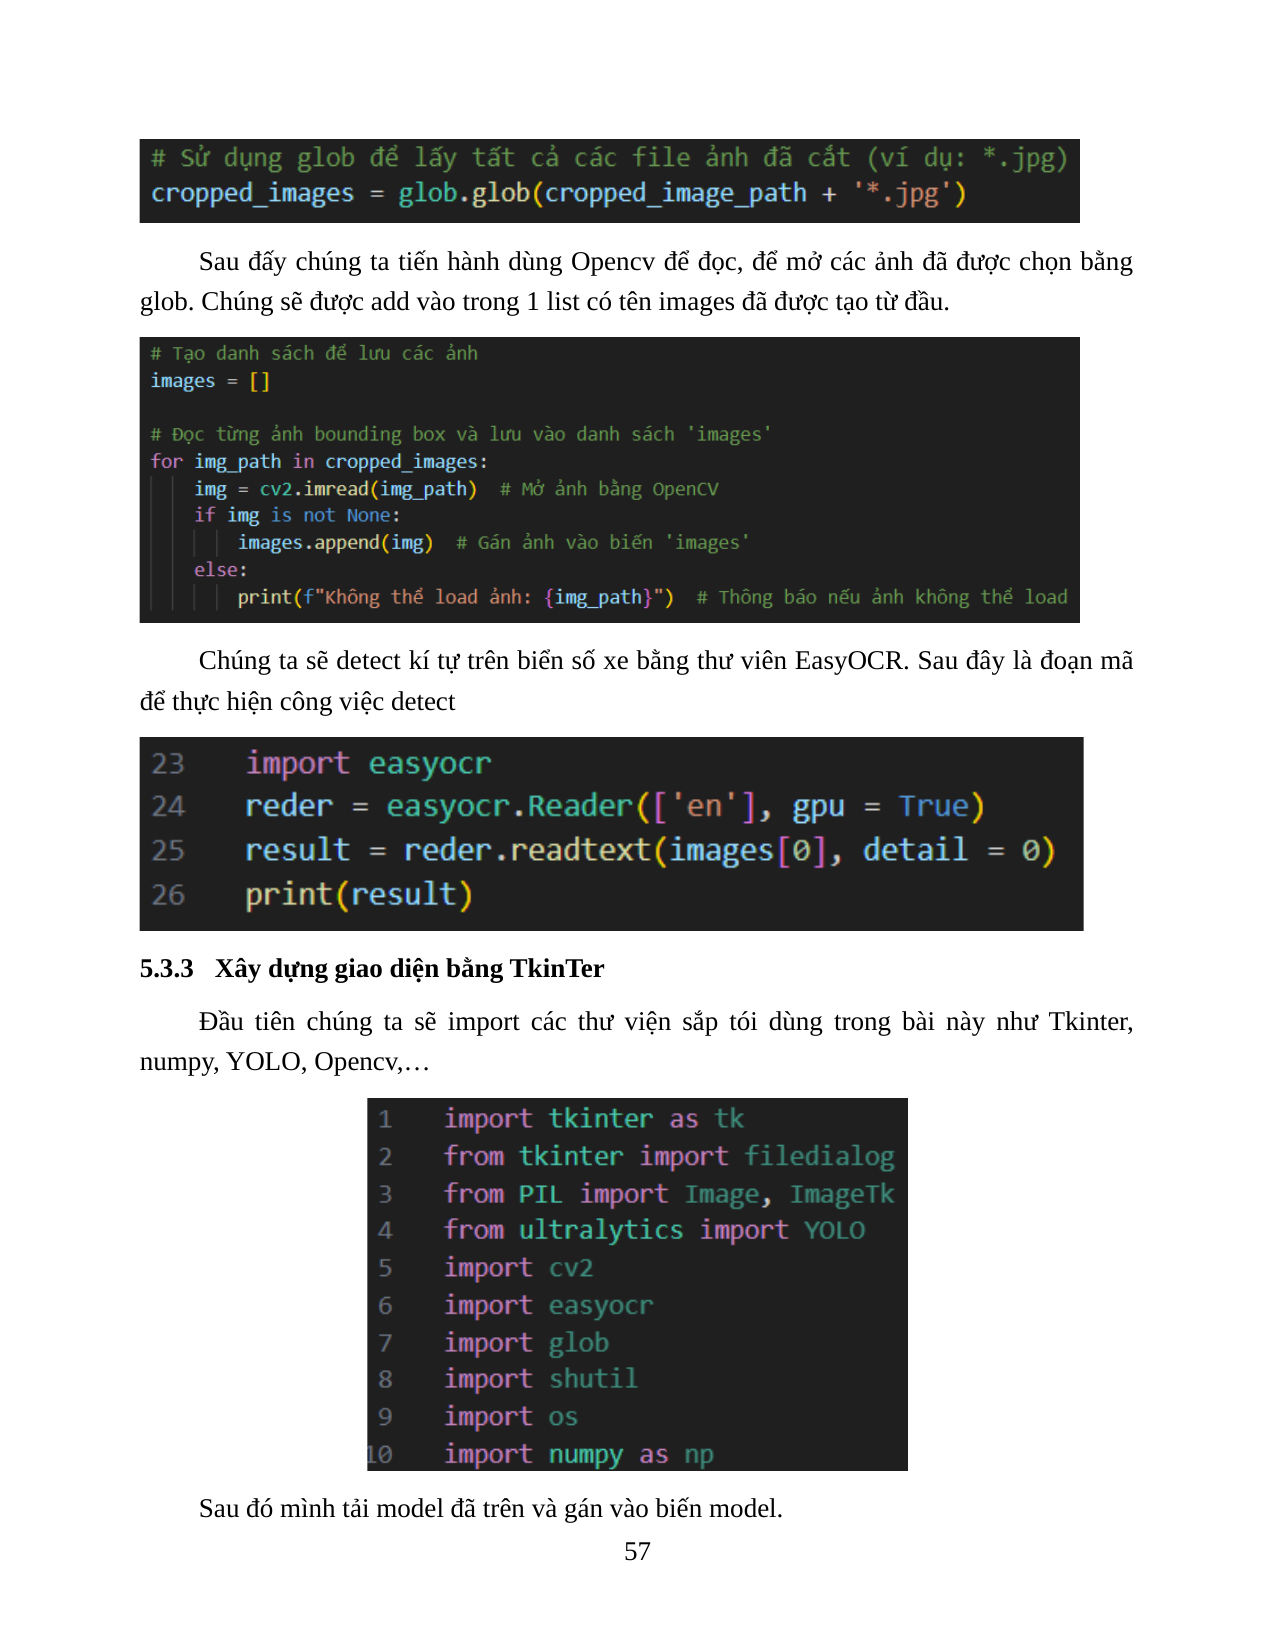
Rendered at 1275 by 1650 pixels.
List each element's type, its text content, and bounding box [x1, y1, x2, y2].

picture [139, 337, 1080, 623]
subtitle Xây dựng giao diện bằng TkinTer [139, 952, 1135, 983]
text Sau đó mình tải model đã trên và gán vào biến model. [139, 1492, 1135, 1523]
text Sau đấy chúng ta tiến hành dùng Opencv để đọc, để mở các ảnh đã được chọn bằng glob. Chúng sẽ được add vào trong 1 list có tên images đã được tạo từ đầu. [139, 244, 1135, 316]
picture [367, 1098, 908, 1471]
text Chúng ta sẽ detect kí tự trên biển số xe bằng thư viên EasyOCR. Sau đây là đoạn mã để thực hiện công việc detect [139, 644, 1135, 716]
picture [139, 139, 1080, 223]
picture [139, 737, 1084, 931]
text Đầu tiên chúng ta sẽ import các thư viện sắp tói dùng trong bài này như Tkinter, numpy, YOLO, Opencv,… [139, 1005, 1135, 1076]
